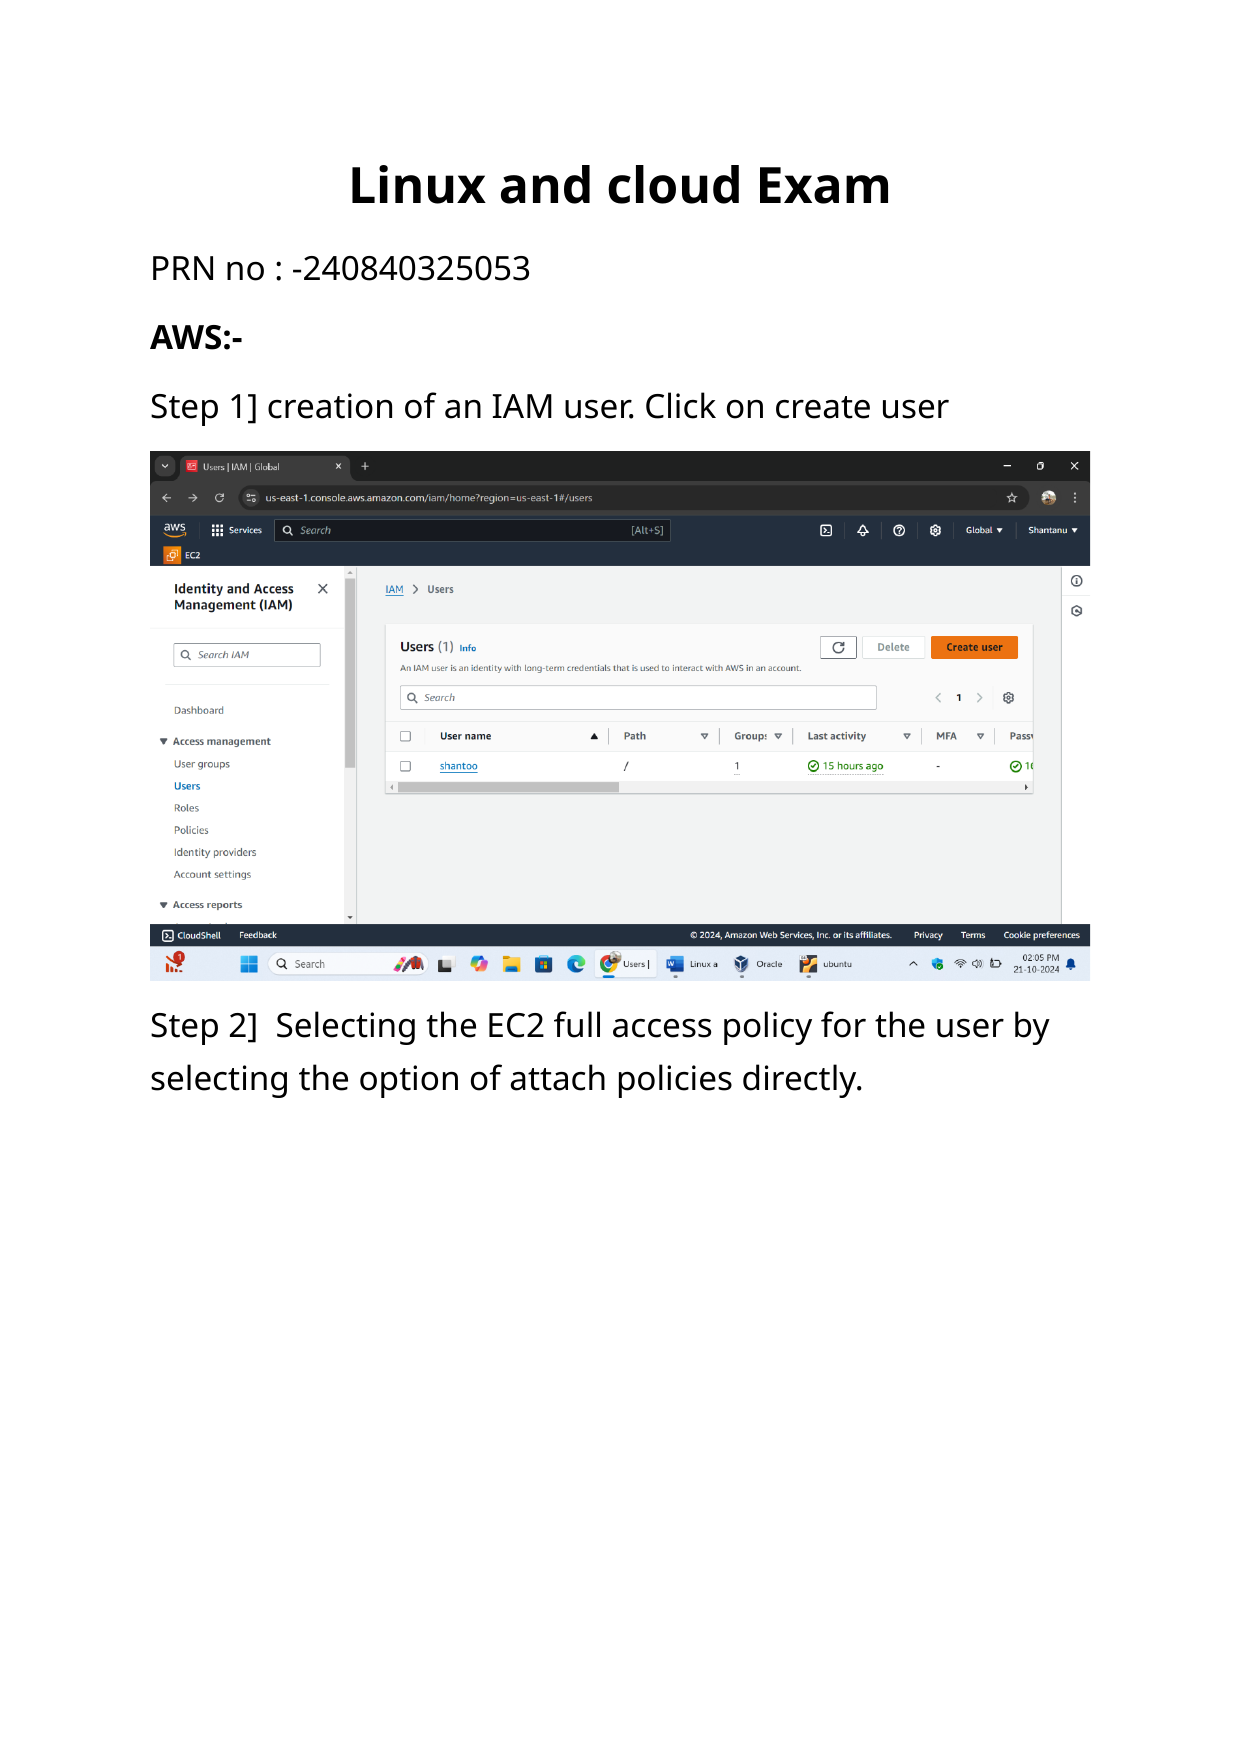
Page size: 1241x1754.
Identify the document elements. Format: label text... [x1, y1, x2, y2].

text Linux and cloud Exam [150, 150, 1090, 218]
text AWS:- [150, 314, 1090, 359]
text Step 1] creation of an IAM user. Click on create user [150, 383, 1090, 428]
text PRN no : -240840325053 [150, 245, 1090, 290]
picture [150, 451, 1091, 981]
text Step 2] Selecting the EC2 full access policy for the user by selecting the option of attach policies directly. [150, 1002, 1090, 1100]
